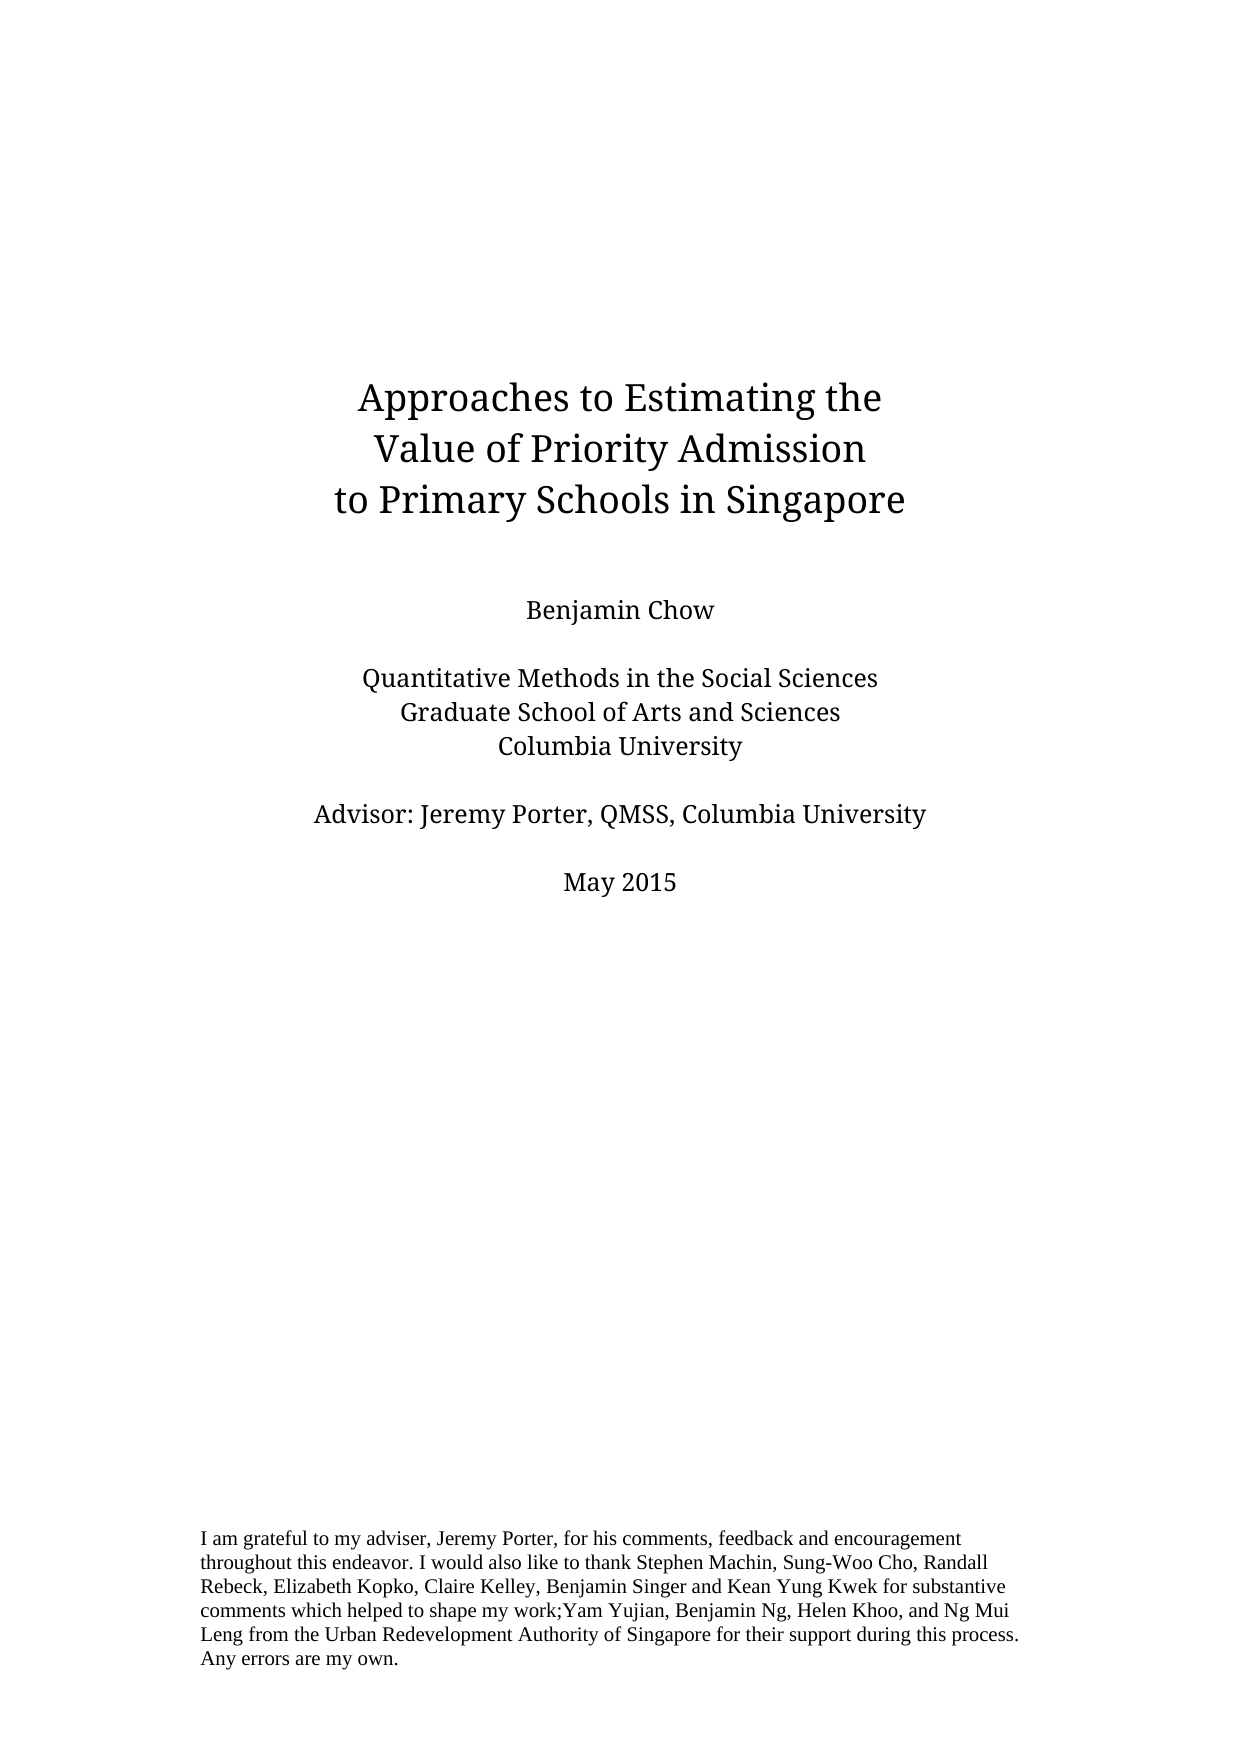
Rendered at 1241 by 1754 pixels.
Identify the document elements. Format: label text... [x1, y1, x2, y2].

text Advisor: Jeremy Porter, QMSS, Columbia University [148, 797, 1092, 831]
text Columbia University [148, 729, 1092, 763]
text Value of Priority Admission [148, 422, 1092, 473]
text Approaches to Estimating the [148, 371, 1092, 422]
text to Primary Schools in Singapore [148, 473, 1092, 524]
text Quantitative Methods in the Social Sciences [148, 661, 1092, 695]
text May 2015 [148, 865, 1092, 899]
text Graduate School of Arts and Sciences [148, 695, 1092, 729]
text Benjamin Chow [148, 592, 1092, 627]
